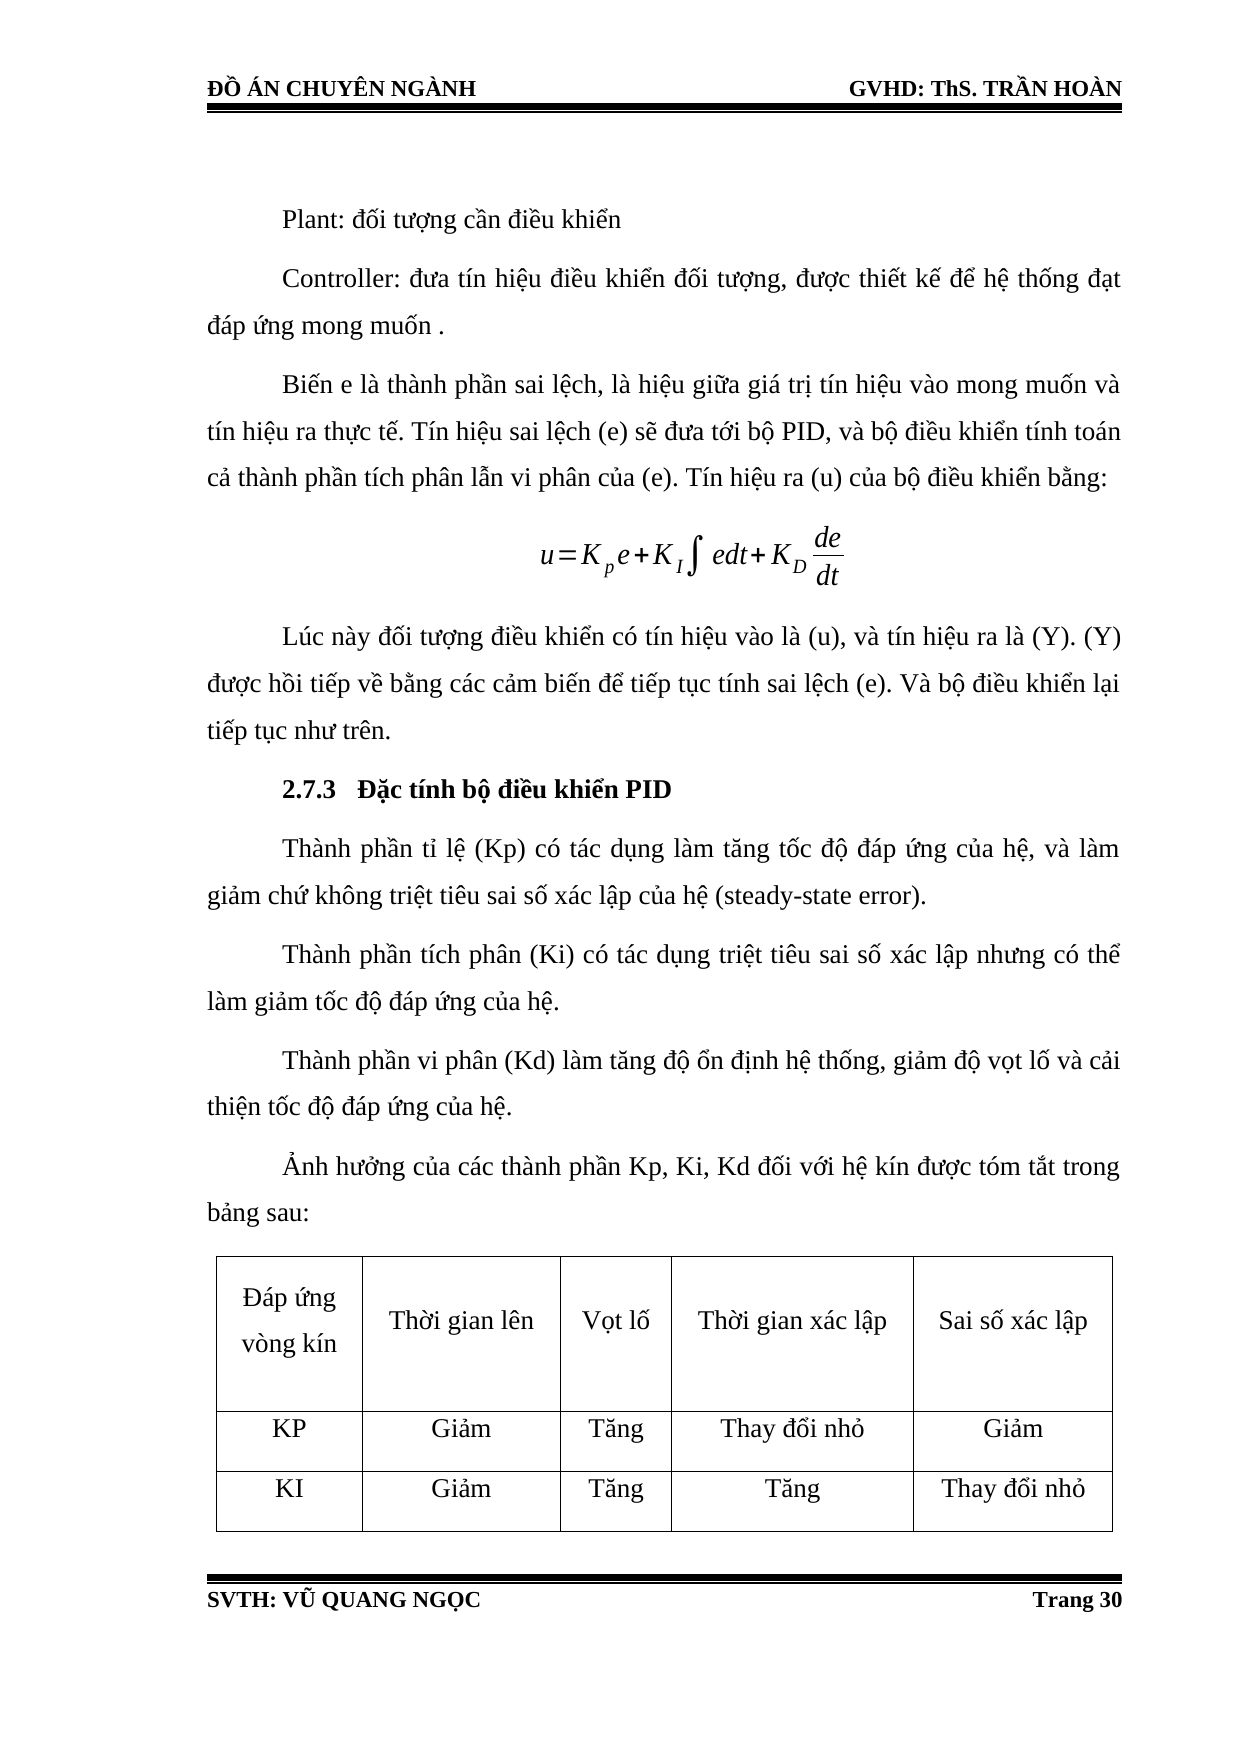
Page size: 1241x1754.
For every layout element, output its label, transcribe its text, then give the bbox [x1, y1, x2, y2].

table_cell Thay đổi nhỏ [914, 1472, 1112, 1531]
text Ảnh hưởng của các thành phần Kp, Ki, Kd đối với hệ kín được tóm tắt trong bảng sau: [207, 1150, 1122, 1227]
subtitle 2.7.3 Đặc tính bộ điều khiển PID [207, 773, 1122, 804]
table_cell Giảm [363, 1472, 560, 1531]
text Thành phần tích phân (Ki) có tác dụng triệt tiêu sai số xác lập nhưng có thể làm giảm tốc độ đáp ứng của hệ. [207, 938, 1122, 1016]
table_cell Tăng [561, 1412, 671, 1471]
table_cell Tăng [561, 1472, 671, 1531]
text Biến e là thành phần sai lệch, là hiệu giữa giá trị tín hiệu vào mong muốn và tín hiệu ra thực tế. Tín hiệu sai lệch (e) sẽ đưa tới bộ PID, và bộ điều khiển tính toán cả thành phần tích phân lẫn vi phân của (e). Tín hiệu ra (u) của bộ điều khiển bằng: [207, 368, 1122, 493]
text Controller: đưa tín hiệu điều khiển đối tượng, được thiết kế để hệ thống đạt đáp ứng mong muốn . [207, 262, 1122, 340]
text Plant: đối tượng cần điều khiển [207, 203, 1122, 234]
table_header Vọt lố [561, 1257, 671, 1411]
table_header Sai số xác lập [914, 1257, 1112, 1411]
table_cell Thay đổi nhỏ [672, 1412, 913, 1471]
text Thành phần tỉ lệ (Kp) có tác dụng làm tăng tốc độ đáp ứng của hệ, và làm giảm chứ không triệt tiêu sai số xác lập của hệ (steady-state error). [207, 832, 1122, 910]
table_cell KI [217, 1472, 362, 1531]
table_cell Giảm [363, 1412, 560, 1471]
text Thành phần vi phân (Kd) làm tăng độ ổn định hệ thống, giảm độ vọt lố và cải thiện tốc độ đáp ứng của hệ. [207, 1044, 1122, 1122]
table_cell Tăng [672, 1472, 913, 1531]
table_header Thời gian xác lập [672, 1257, 913, 1411]
table_cell Giảm [914, 1412, 1112, 1471]
table_cell KP [217, 1412, 362, 1471]
table_header Đáp ứng vòng kín [217, 1257, 362, 1411]
table_header Thời gian lên [363, 1257, 560, 1411]
text Lúc này đối tượng điều khiển có tín hiệu vào là (u), và tín hiệu ra là (Y). (Y) được hồi tiếp về bằng các cảm biến để tiếp tục tính sai lệch (e). Và bộ điều khiển lại tiếp tục như trên. [207, 621, 1122, 745]
